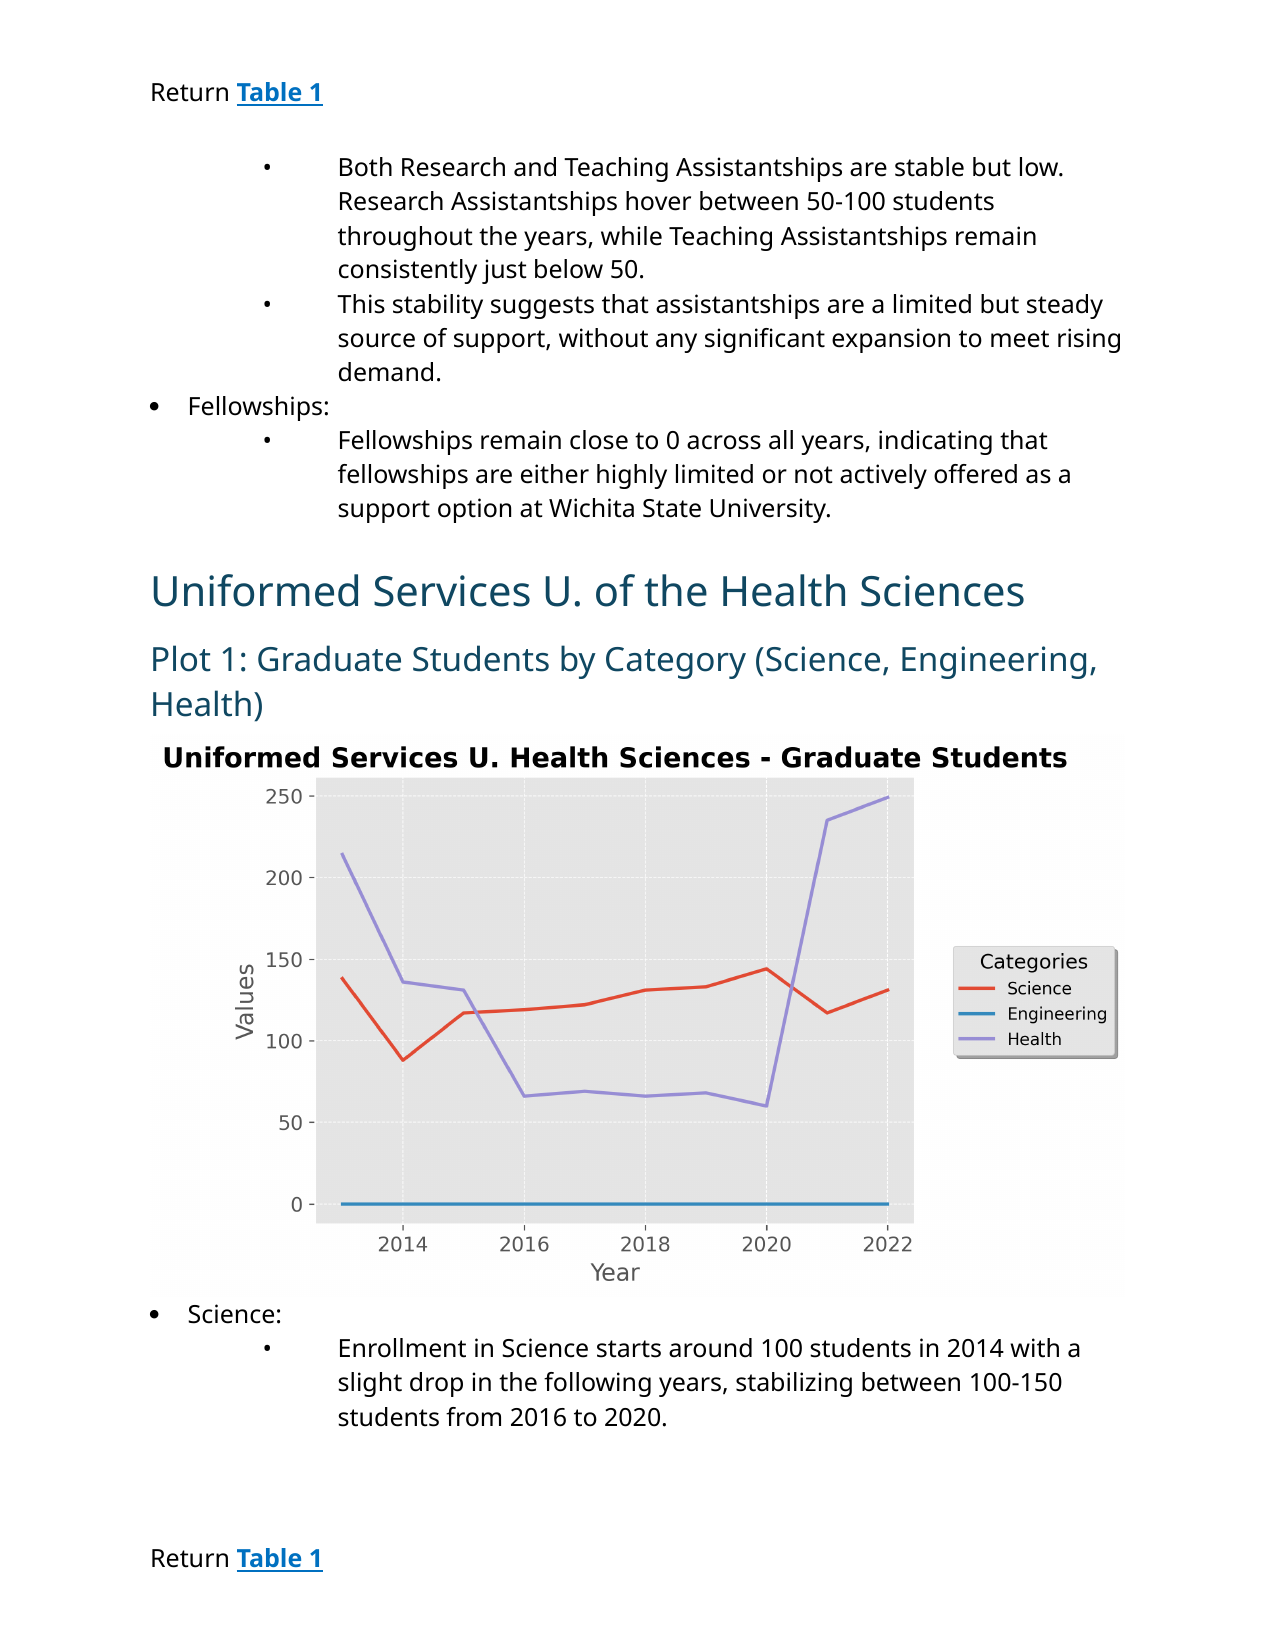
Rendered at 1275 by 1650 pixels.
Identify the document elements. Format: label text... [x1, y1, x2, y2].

list Enrollment in Science starts around 100 students in 2014 with a slight drop in the following years, stabilizing between 100-150 students from 2016 to 2020. [262, 1331, 1125, 1433]
subtitle Plot 1: Graduate Students by Category (Science, Engineering, Health) [150, 636, 1125, 726]
list Fellowships remain close to 0 across all years, indicating that fellowships are either highly limited or not actively offered as a support option at Wichita State University. [262, 422, 1125, 525]
list Both Research and Teaching Assistantships are stable but low. Research Assistantships hover between 50-100 students throughout the years, while Teaching Assistantships remain consistently just below 50. [262, 150, 1125, 286]
list This stability suggests that assistantships are a limited but steady source of support, without any significant expansion to meet rising demand. [262, 286, 1125, 388]
picture [150, 734, 1125, 1297]
subtitle Uniformed Services U. of the Health Sciences [150, 562, 1125, 619]
list Science: [150, 1297, 1125, 1331]
list Fellowships: [150, 388, 1125, 422]
